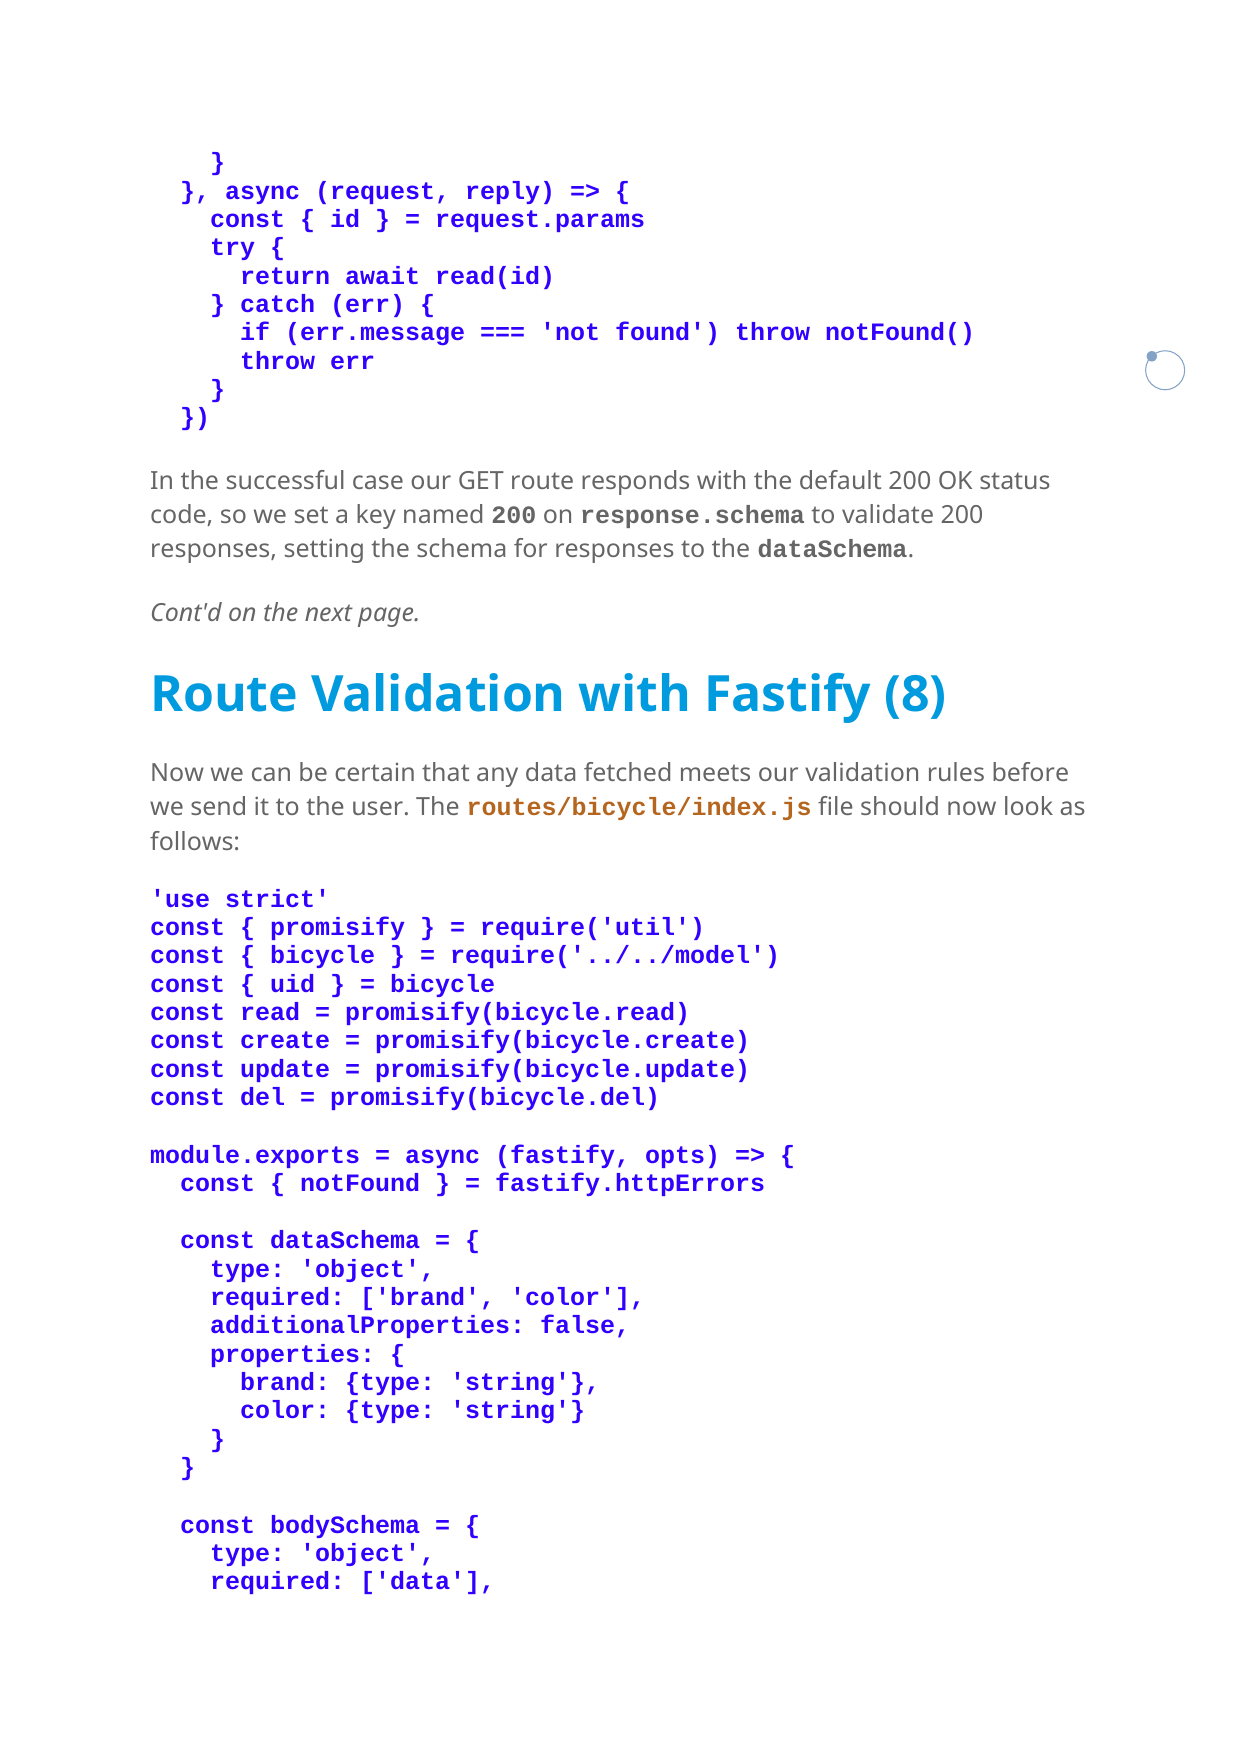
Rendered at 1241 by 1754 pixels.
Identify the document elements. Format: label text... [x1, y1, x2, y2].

text In the successful case our GET route responds with the default 200 OK status code, so we set a key named 200 on response.schema to validate 200 responses, setting the schema for responses to the dataSchema. [150, 462, 1090, 565]
text Now we can be certain that any data fetched meets our validation rules before we send it to the user. The routes/bicycle/index.js file should now look as follows: [150, 755, 1090, 857]
text 'use strict' const { promisify } = require('util') const { bicycle } = require('../../model') const { uid } = bicycle const read = promisify(bicycle.read) const create = promisify(bicycle.create) const update = promisify(bicycle.update) const del = promisify(bicycle.del) [150, 886, 1090, 1113]
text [150, 1512, 1090, 1597]
text Cont'd on the next page. [150, 594, 1090, 628]
text module.exports = async (fastify, opts) => { const { notFound } = fastify.httpErrors [150, 1142, 1090, 1199]
text const dataSchema = { type: 'object', required: ['brand', 'color'], additionalProperties: false, properties: { brand: {type: 'string'}, color: {type: 'string'} } } [150, 1228, 1090, 1483]
subtitle Route Validation with Fastify (8) [150, 657, 1090, 726]
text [150, 150, 1090, 433]
